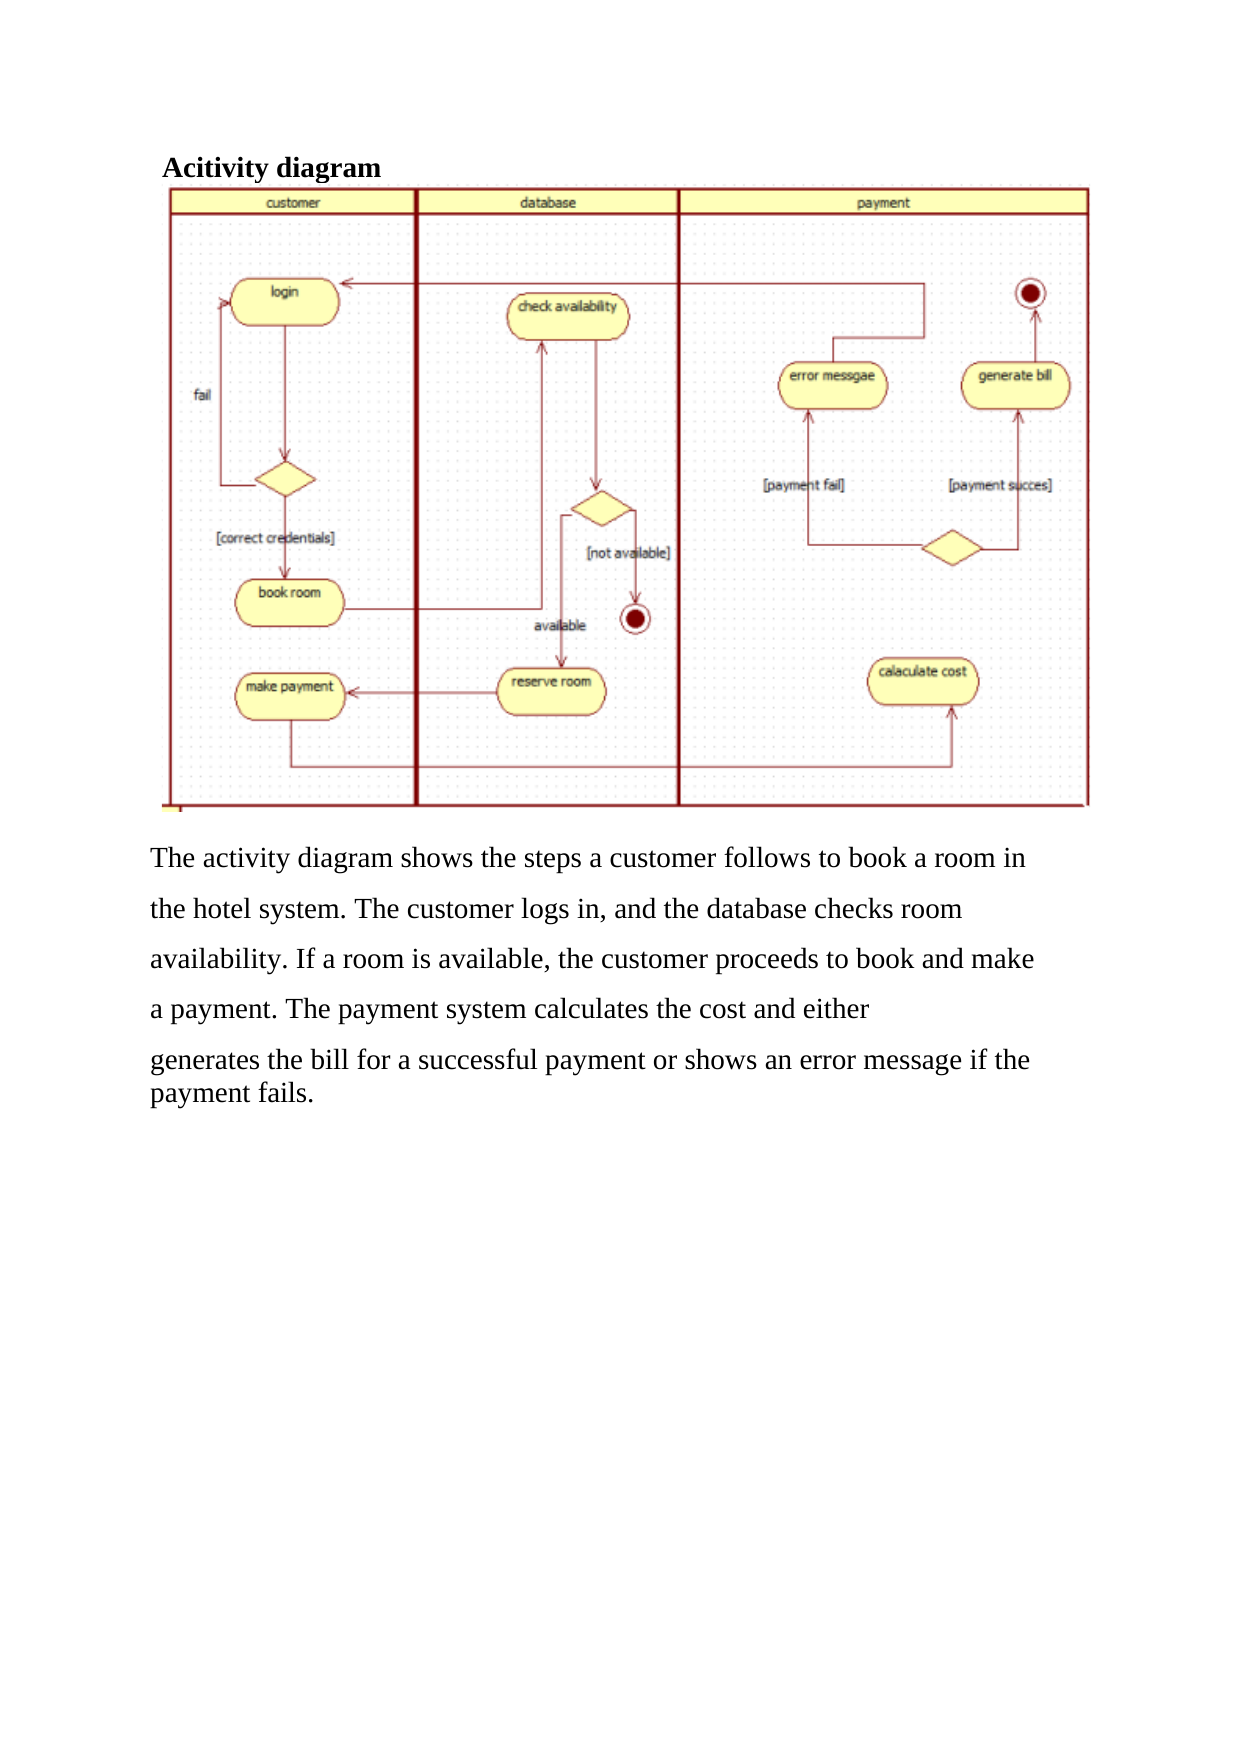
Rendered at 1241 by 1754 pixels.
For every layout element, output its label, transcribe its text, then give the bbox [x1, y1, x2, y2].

text generates the bill for a successful payment or shows an error message if the payment fails. [150, 1042, 1090, 1109]
text The activity diagram shows the steps a customer follows to book a room in the hotel system. The customer logs in, and the database checks room availability. If a room is available, the customer proceeds to book and make a payment. The payment system calculates the cost and either [150, 841, 1048, 1025]
picture [161, 183, 1091, 812]
text Acitivity diagram [162, 150, 1090, 183]
